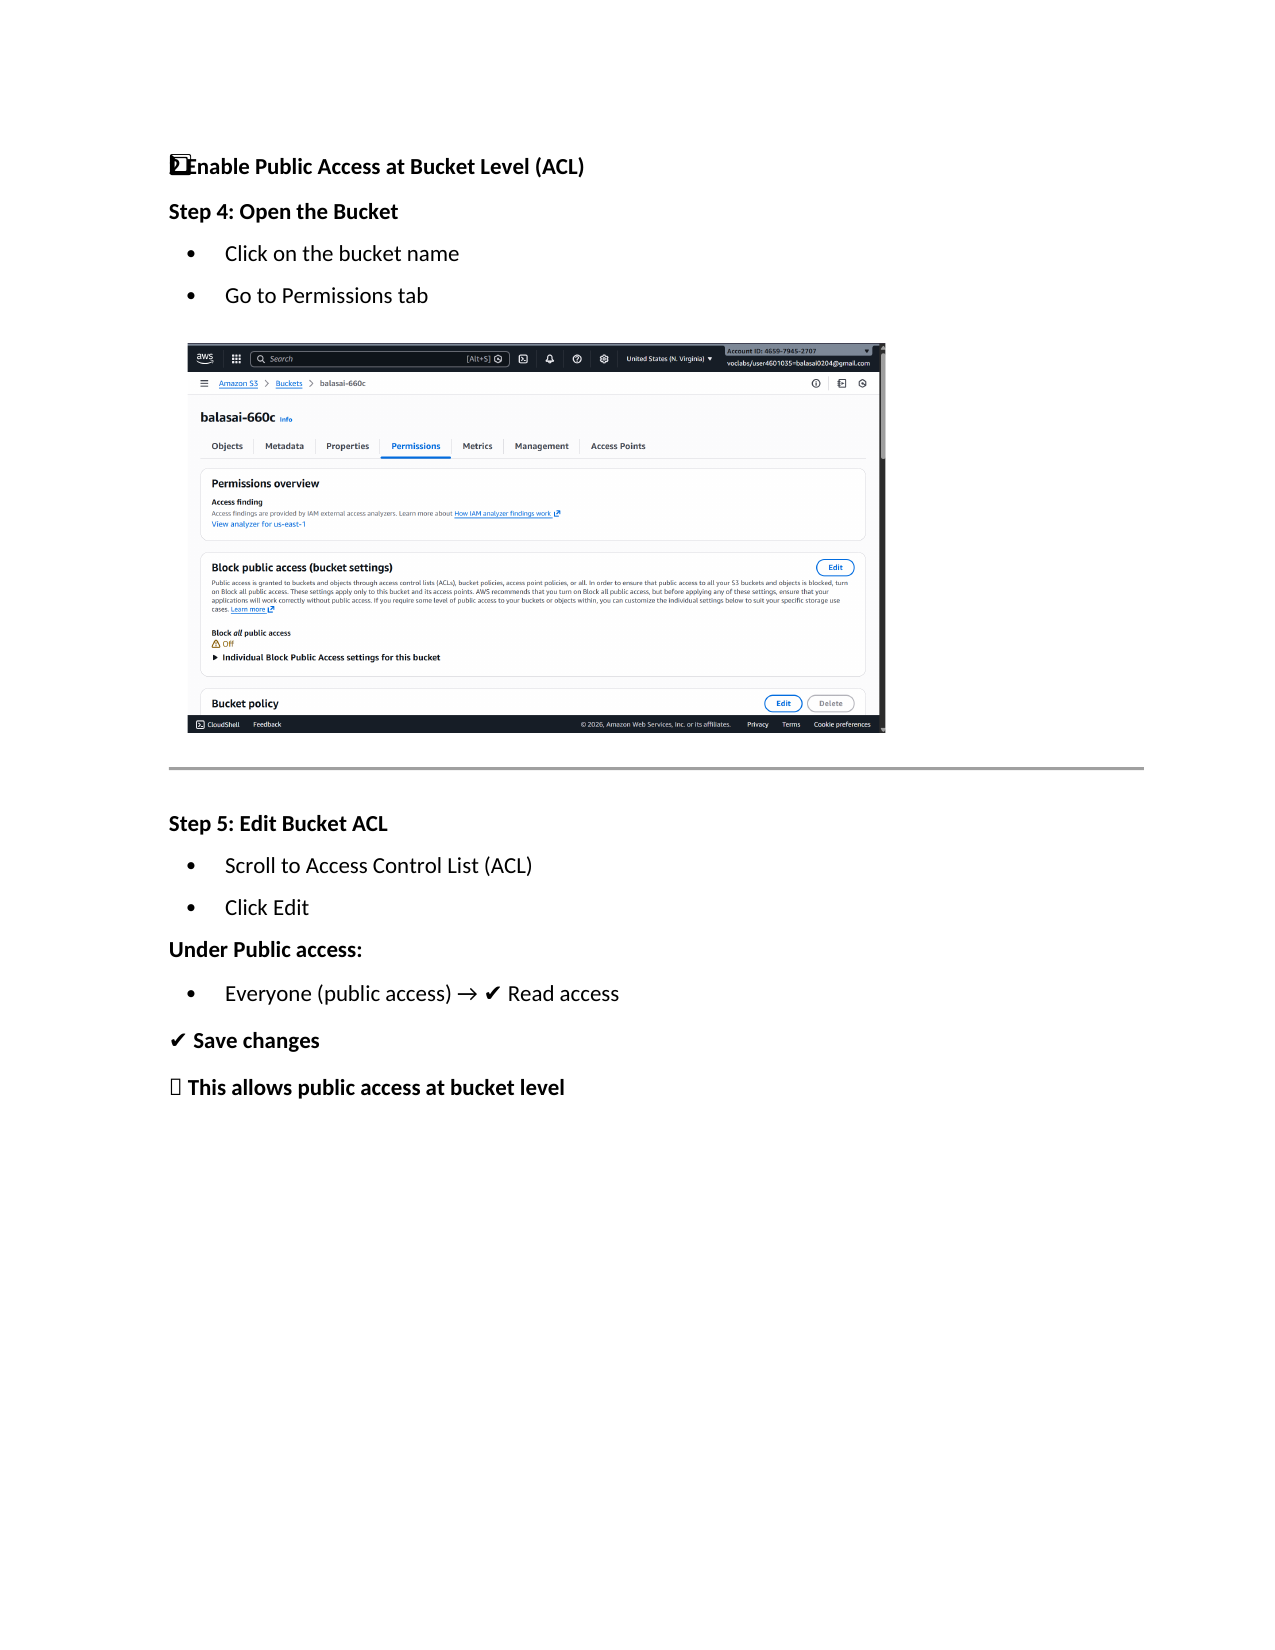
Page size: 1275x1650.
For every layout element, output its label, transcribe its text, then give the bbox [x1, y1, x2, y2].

list Under Public access: [169, 935, 1125, 963]
list Step 4: Open the Bucket [169, 197, 1125, 225]
list Scroll to Access Control List (ACL) [187, 851, 1125, 879]
list 2️⃣ Enable Public Access at Bucket Level (ACL) [169, 150, 1125, 181]
list Go to Permissions tab [187, 281, 1125, 309]
list Click on the bucket name [187, 239, 1125, 267]
list Click Edit [187, 893, 1125, 921]
picture [187, 343, 886, 733]
list ✔ Save changes [169, 1024, 1125, 1055]
list 📌 This allows public access at bucket level [169, 1071, 1125, 1102]
list Everyone (public access) → ✔ Read access [187, 977, 1125, 1008]
list Step 5: Edit Bucket ACL [169, 809, 1125, 837]
